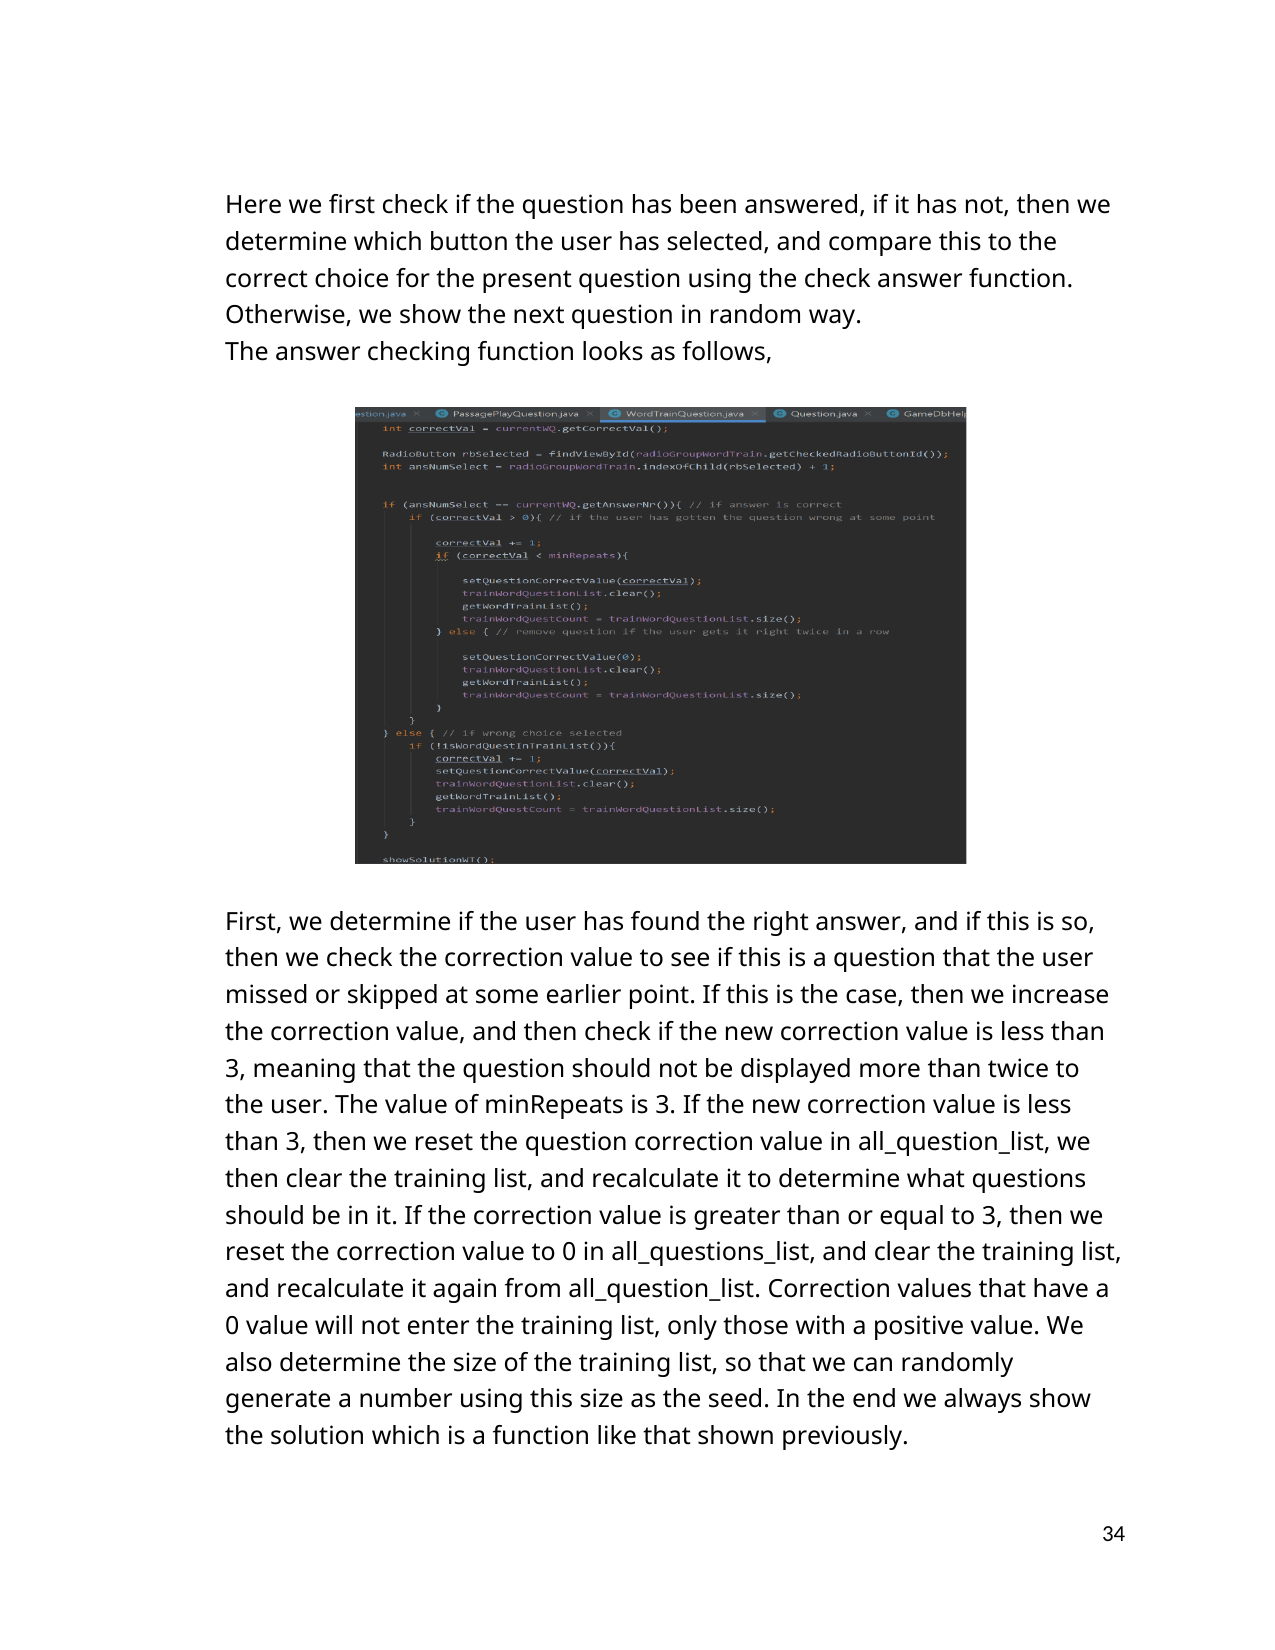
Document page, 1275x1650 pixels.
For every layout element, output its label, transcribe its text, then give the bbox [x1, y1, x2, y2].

picture [355, 407, 967, 864]
list Here we first check if the question has been answered, if it has not, then we determine which button the user has selected, and compare this to the correct choice for the present question using the check answer function. Otherwise, we show the next question in random way. [225, 187, 1125, 331]
list First, we determine if the user has found the right answer, and if this is so, then we check the correction value to see if this is a question that the user missed or skipped at some earlier point. If this is the case, then we increase the correction value, and then check if the new correction value is less than 3, meaning that the question should not be displayed more than twice to the user. The value of minRepeats is 3. If the new correction value is less than 3, then we reset the question correction value in all_question_list, we then clear the training list, and recalculate it to determine what questions should be in it. If the correction value is greater than or equal to 3, then we reset the correction value to 0 in all_questions_list, and clear the training list, and recalculate it again from all_question_list. Correction values that have a 0 value will not enter the training list, only those with a positive value. We also determine the size of the training list, so that we can randomly generate a number using this size as the seed. In the end we always show the solution which is a function like that shown previously. [225, 903, 1125, 1452]
list The answer checking function looks as follows, [225, 334, 1125, 368]
